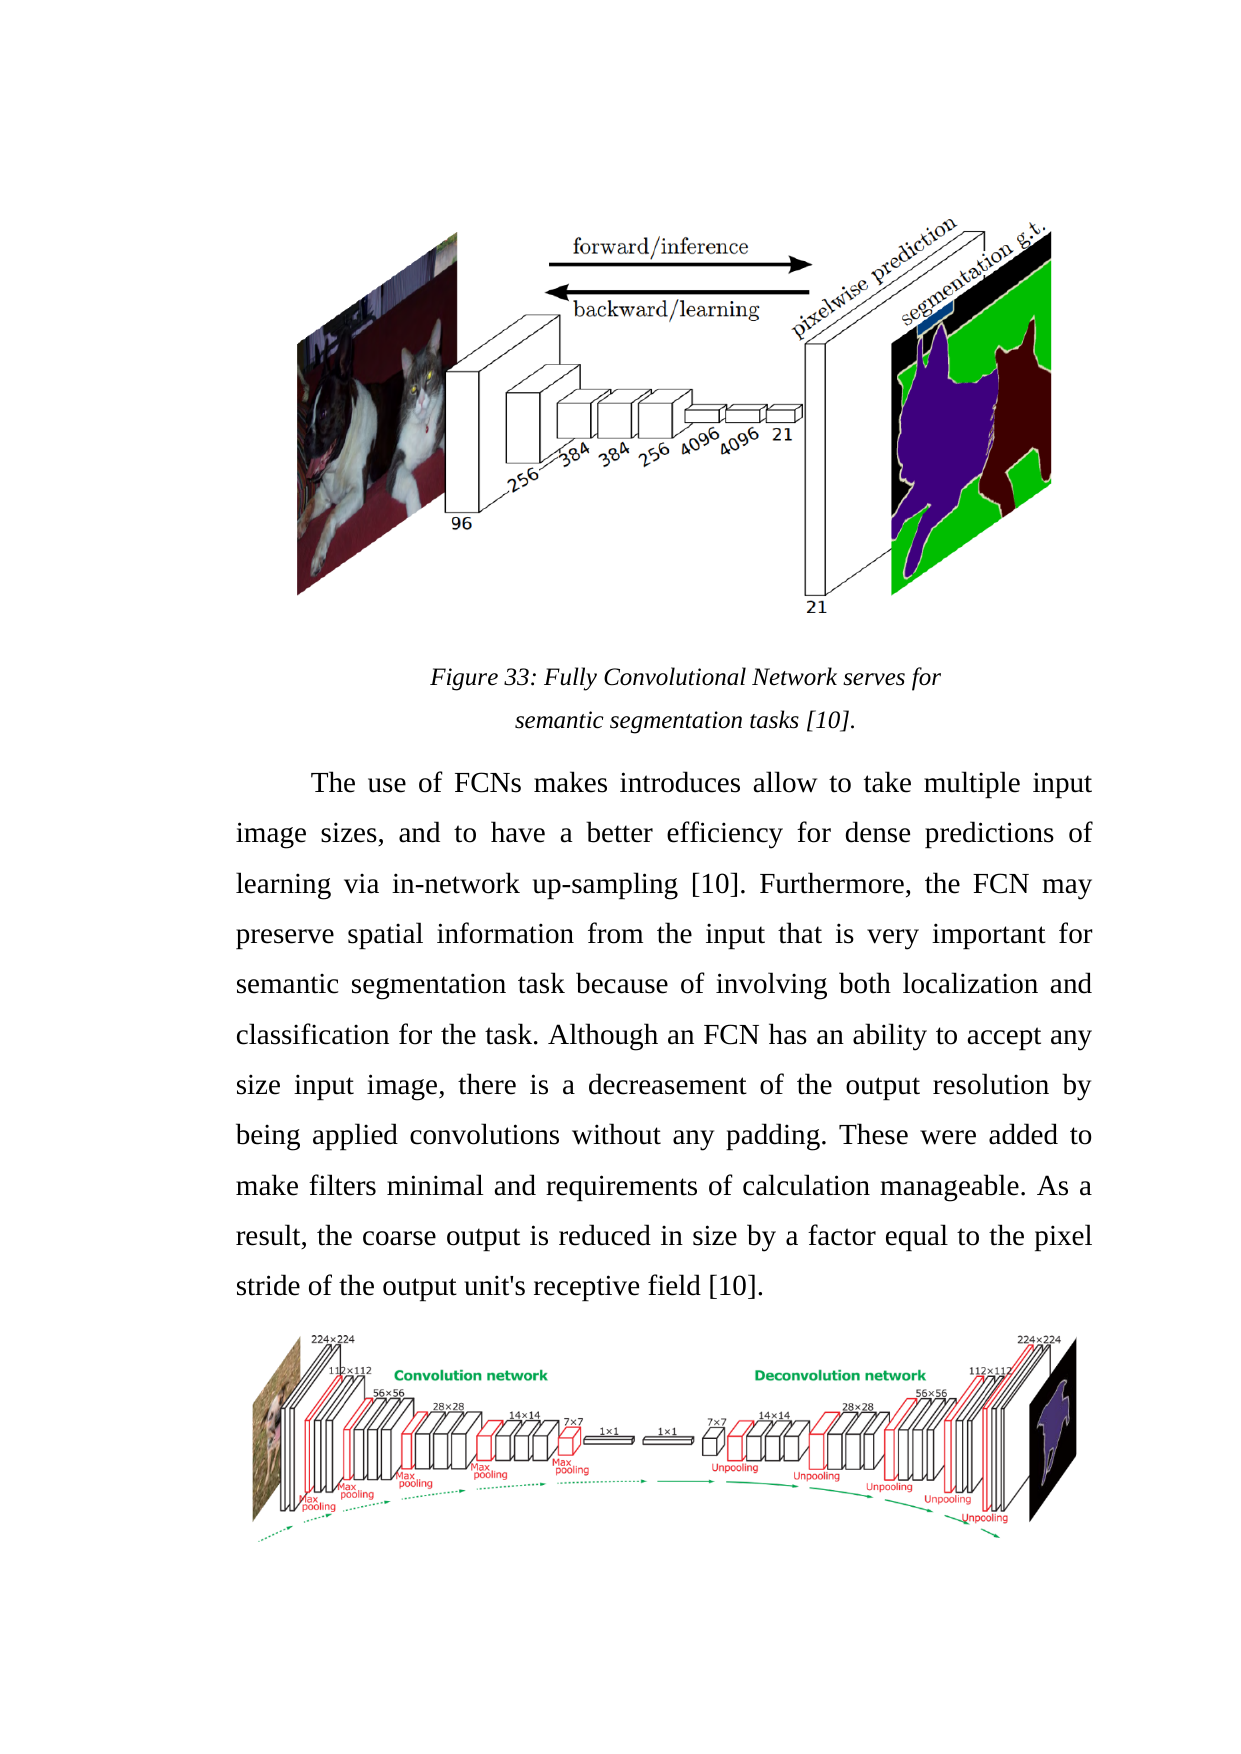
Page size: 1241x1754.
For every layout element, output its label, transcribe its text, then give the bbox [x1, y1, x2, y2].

text Figure 33: Fully Convolutional Network serves for semantic segmentation tasks [10]. [386, 662, 986, 734]
picture [255, 177, 1074, 632]
picture [252, 1335, 1077, 1542]
text The use of FCNs makes introduces allow to take multiple input image sizes, and to have a better efficiency for dense predictions of learning via in-network up-sampling [10]. Furthermore, the FCN may preserve spatial information from the input that is very important for semantic segmentation task because of involving both localization and classification for the task. Although an FCN has an ability to accept any size input image, there is a decreasement of the output resolution by being applied convolutions without any padding. These were added to make filters minimal and requirements of calculation manageable. As a result, the coarse output is reduced in size by a factor equal to the pixel stride of the output unit's receptive field [10]. [236, 765, 1093, 1302]
